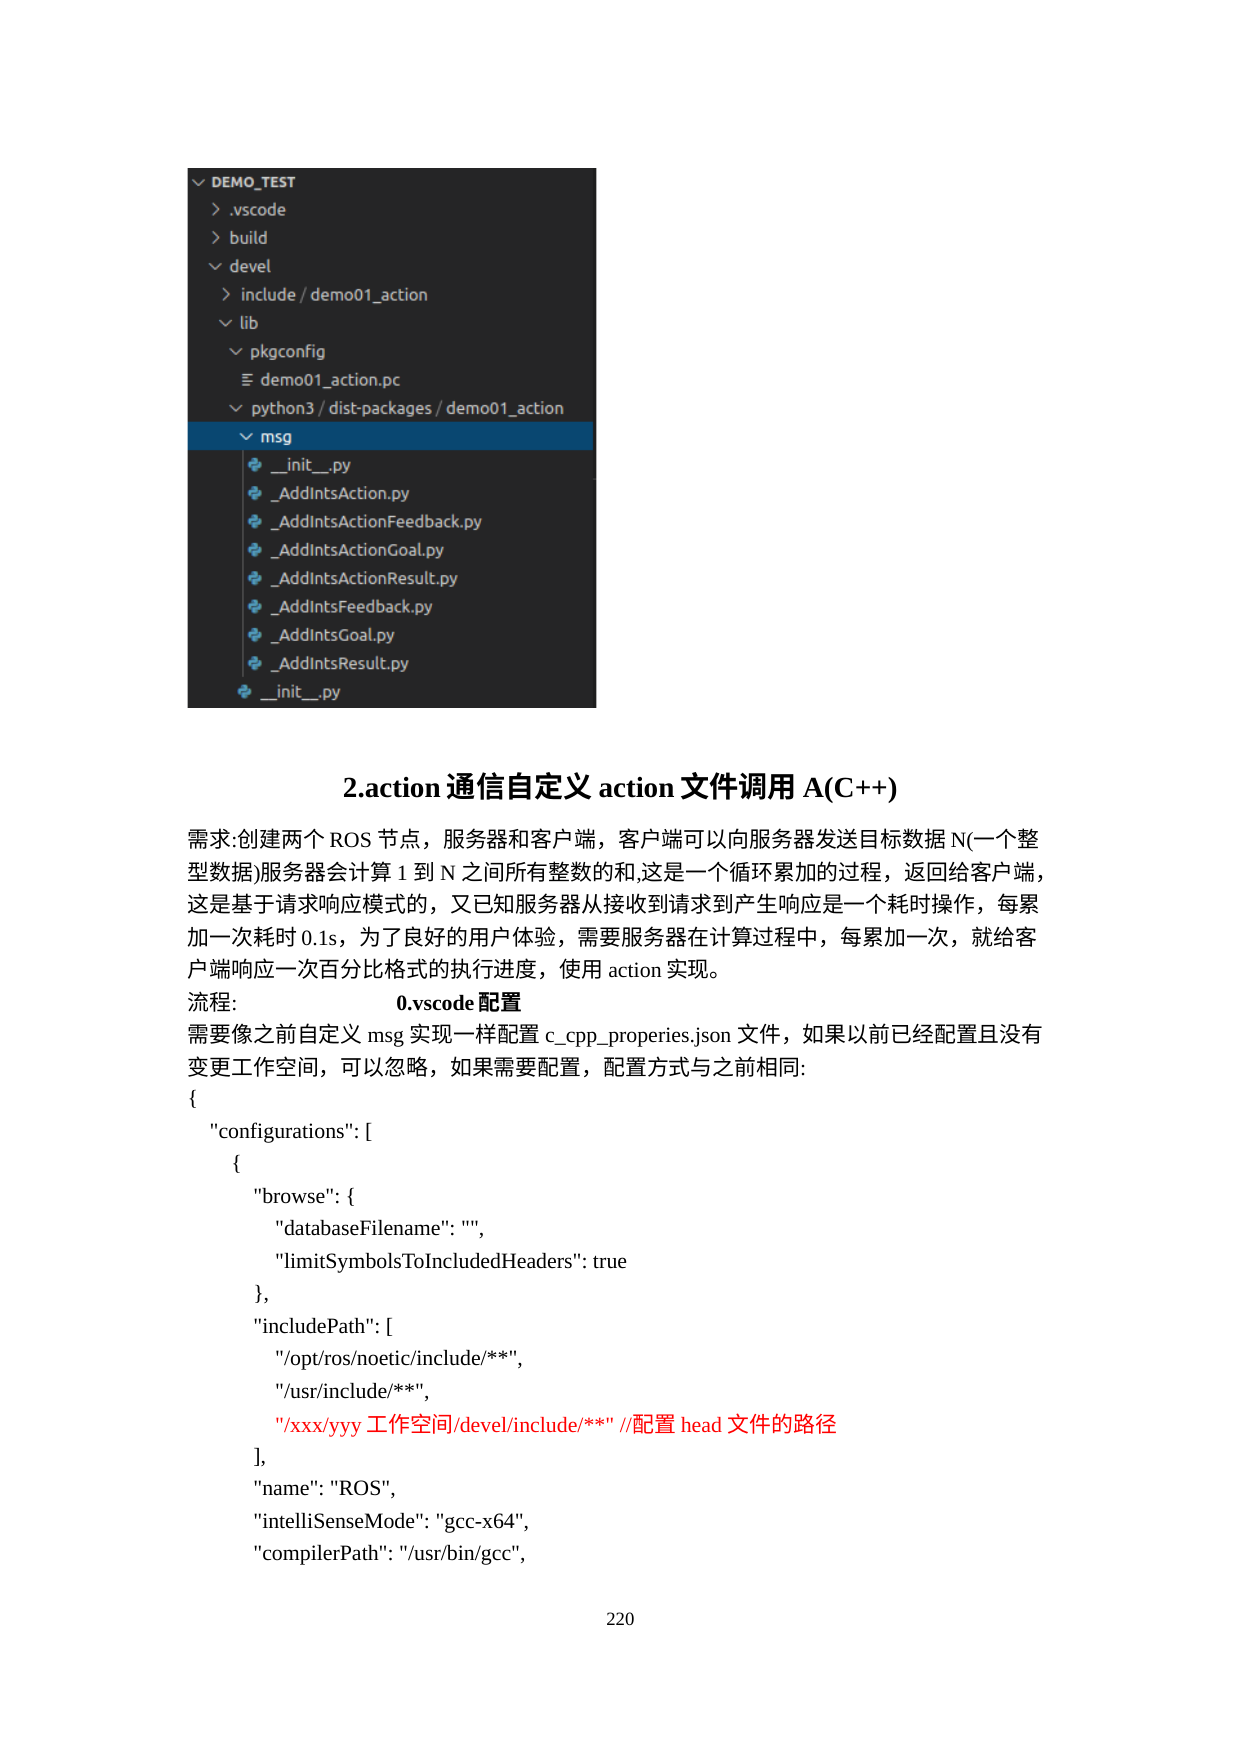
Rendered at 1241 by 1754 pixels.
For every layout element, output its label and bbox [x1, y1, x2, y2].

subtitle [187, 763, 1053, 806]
picture [187, 168, 597, 708]
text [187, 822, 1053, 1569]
